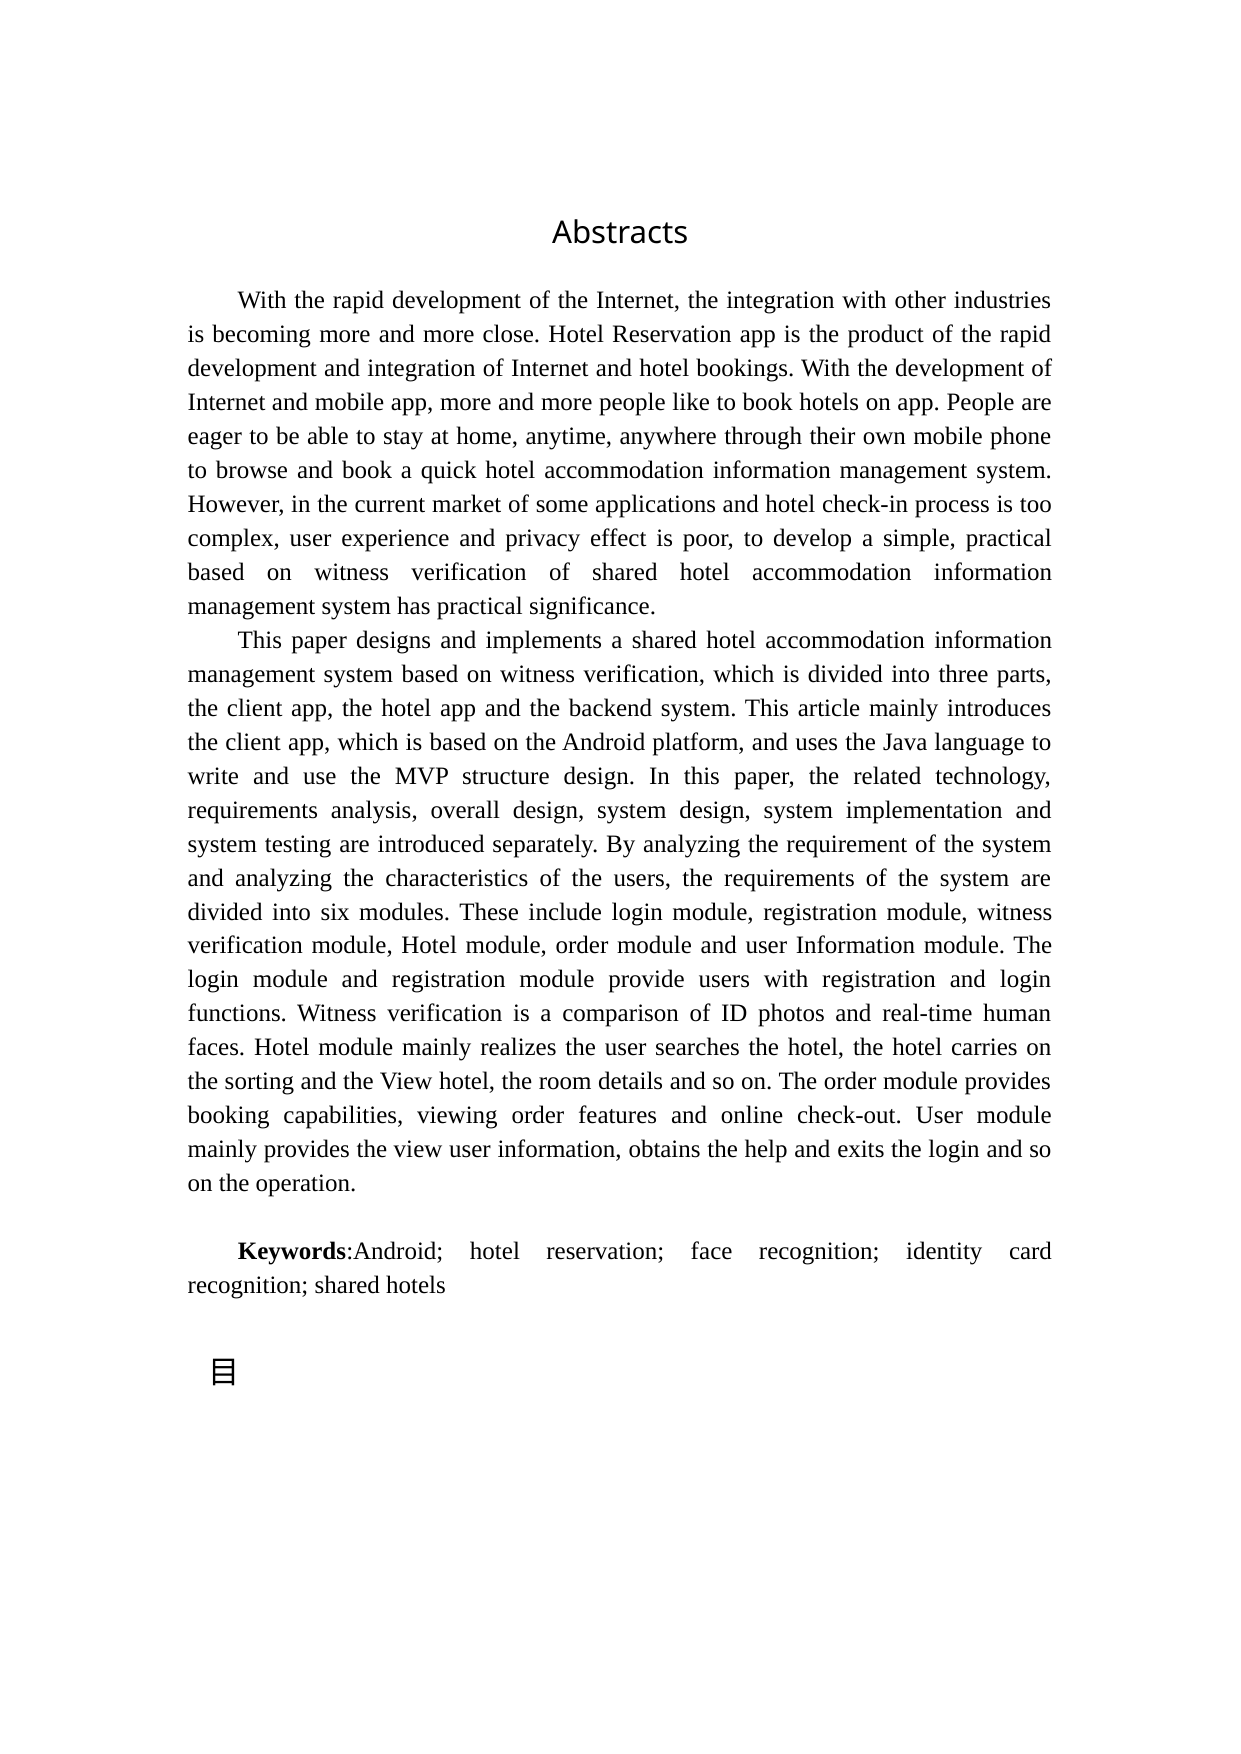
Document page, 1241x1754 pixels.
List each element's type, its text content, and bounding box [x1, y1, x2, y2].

text Keywords:Android; hotel reservation; face recognition; identity card recognition; shared hotels [187, 1233, 1053, 1301]
text This paper designs and implements a shared hotel accommodation information management system based on witness verification, which is divided into three parts, the client app, the hotel app and the backend system. This article mainly introduces the client app, which is based on the Android platform, and uses the Java language to write and use the MVP structure design. In this paper, the related technology, requirements analysis, overall design, system design, system implementation and system testing are introduced separately. By analyzing the requirement of the system and analyzing the characteristics of the users, the requirements of the system are divided into six modules. These include login module, registration module, witness verification module, Hotel module, order module and user Information module. The login module and registration module provide users with registration and login functions. Witness verification is a comparison of ID photos and real-time human faces. Hotel module mainly realizes the user searches the hotel, the hotel carries on the sorting and the View hotel, the room details and so on. The order module provides booking capabilities, viewing order features and online check-out. User module mainly provides the view user information, obtains the help and exits the login and so on the operation. [187, 622, 1053, 1199]
text With the rapid development of the Internet, the integration with other industries is becoming more and more close. Hotel Reservation app is the product of the rapid development and integration of Internet and hotel bookings. With the development of Internet and mobile app, more and more people like to book hotels on app. People are eager to be able to stay at home, anytime, anywhere through their own mobile phone to browse and book a quick hotel accommodation information management system. However, in the current market of some applications and hotel check-in process is too complex, user experience and privacy effect is poor, to develop a simple, practical based on witness verification of shared hotel accommodation information management system has practical significance. [187, 283, 1053, 622]
subtitle Abstracts [187, 198, 1053, 266]
